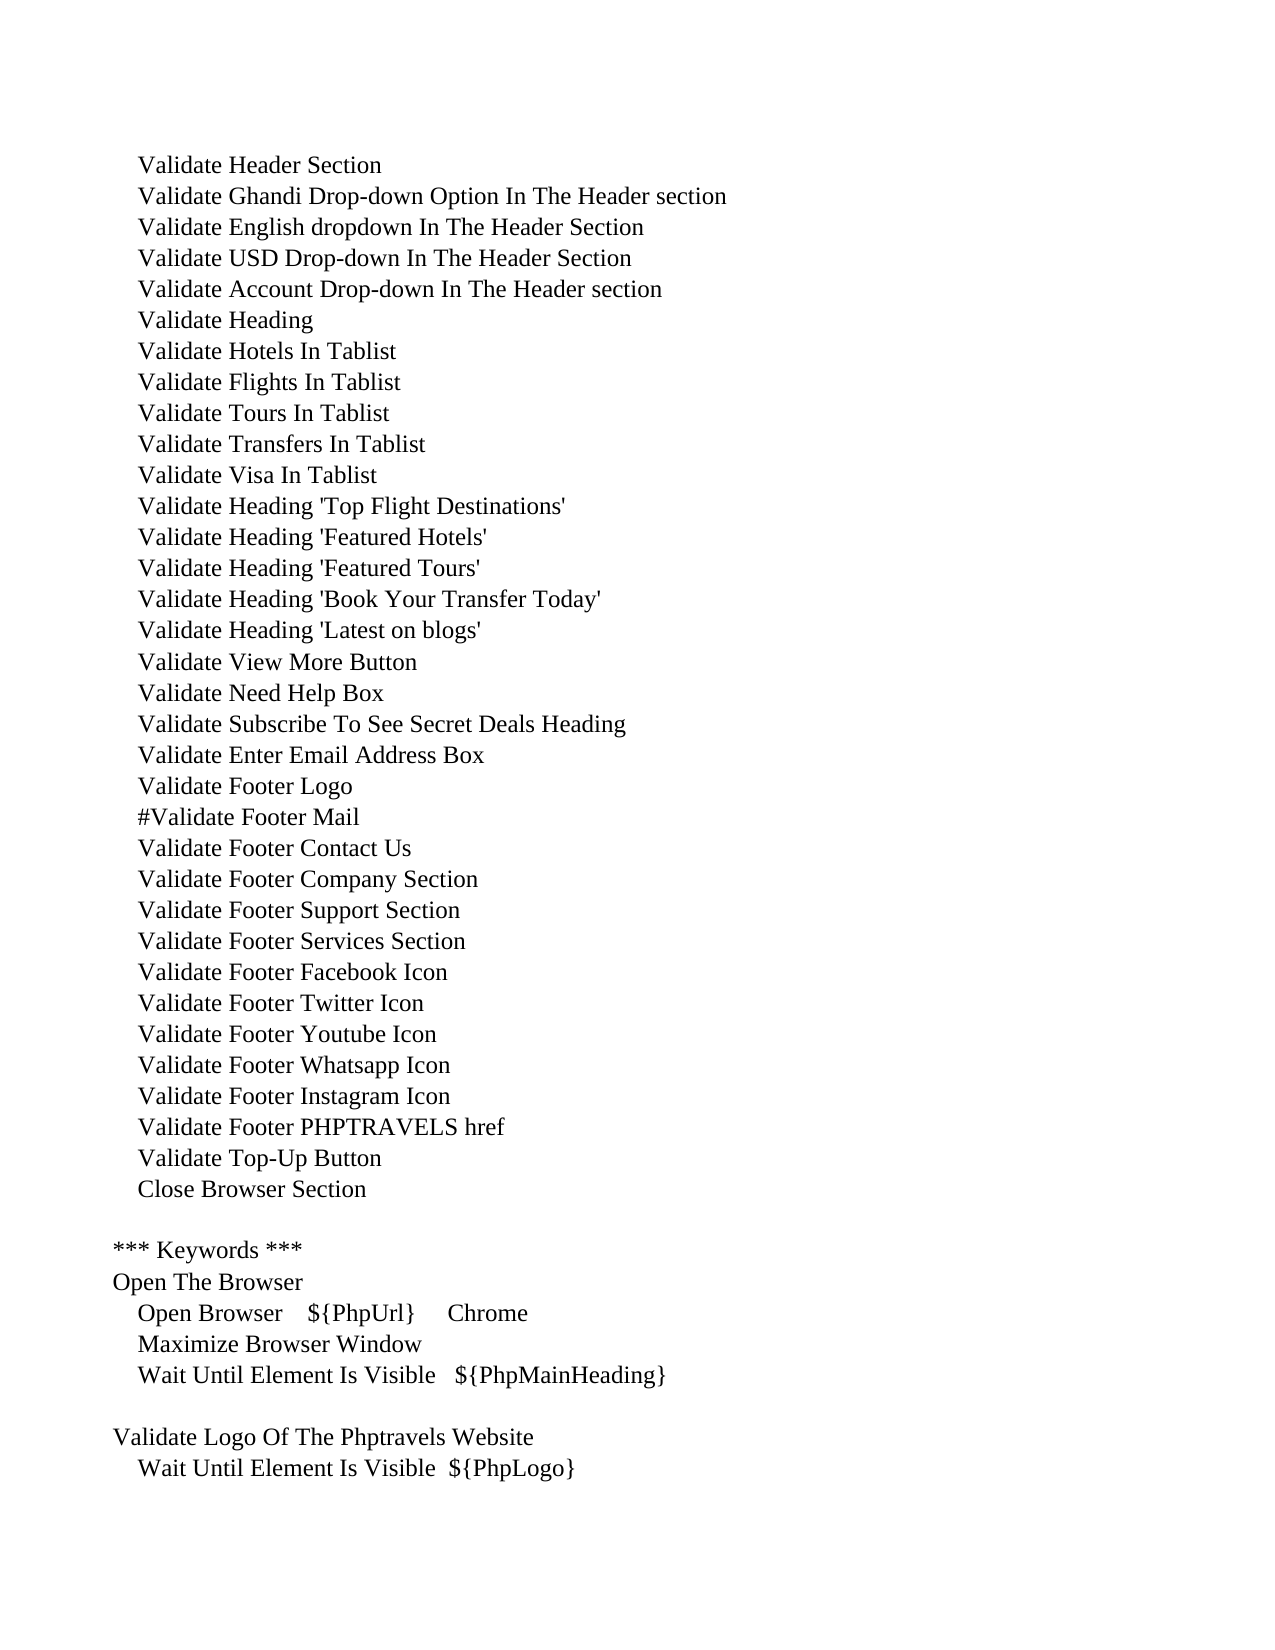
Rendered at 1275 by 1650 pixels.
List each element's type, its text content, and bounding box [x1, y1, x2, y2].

text Wait Until Element Is Visible ${PhpMainHeading} [112, 1360, 1125, 1388]
text Validate Footer Contact Us [112, 833, 1125, 862]
text Validate Hotels In Tablist [112, 336, 1125, 365]
text *** Keywords *** [112, 1236, 1125, 1264]
text Validate Heading 'Latest on blogs' [112, 616, 1125, 644]
text Validate USD Drop-down In The Header Section [112, 243, 1125, 272]
text Validate Footer Twitter Icon [112, 988, 1125, 1017]
text Validate Tours In Tablist [112, 398, 1125, 427]
text Validate Footer Facebook Icon [112, 957, 1125, 986]
text Validate Header Section [112, 150, 1125, 179]
text Validate Flights In Tablist [112, 367, 1125, 396]
text Validate Footer Services Section [112, 926, 1125, 955]
text Validate English dropdown In The Header Section [112, 212, 1125, 241]
text Validate Footer Support Section [112, 895, 1125, 924]
text Validate Heading 'Book Your Transfer Today' [112, 584, 1125, 613]
text Validate Heading 'Featured Hotels' [112, 522, 1125, 551]
text Validate View More Button [112, 647, 1125, 675]
text Validate Footer Logo [112, 771, 1125, 799]
text Open The Browser [112, 1267, 1125, 1295]
text Wait Until Element Is Visible ${PhpLogo} [112, 1453, 1125, 1482]
text Validate Visa In Tablist [112, 460, 1125, 489]
text Validate Top-Up Button [112, 1143, 1125, 1172]
text Validate Footer Youtube Icon [112, 1019, 1125, 1048]
text Validate Account Drop-down In The Header section [112, 274, 1125, 303]
text Validate Heading 'Top Flight Destinations' [112, 491, 1125, 520]
text Open Browser ${PhpUrl} Chrome [112, 1298, 1125, 1326]
text Validate Logo Of The Phptravels Website [112, 1422, 1125, 1451]
text Close Browser Section [112, 1174, 1125, 1203]
text Validate Enter Email Address Box [112, 740, 1125, 768]
text Validate Subscribe To See Secret Deals Heading [112, 709, 1125, 737]
text Validate Footer Instagram Icon [112, 1081, 1125, 1110]
text Validate Transfers In Tablist [112, 429, 1125, 458]
text Validate Need Help Box [112, 678, 1125, 706]
text #Validate Footer Mail [112, 802, 1125, 831]
text Validate Footer Whatsapp Icon [112, 1050, 1125, 1079]
text Validate Footer PHPTRAVELS href [112, 1112, 1125, 1141]
text Validate Heading [112, 305, 1125, 334]
text Validate Heading 'Featured Tours' [112, 553, 1125, 582]
text Maximize Browser Window [112, 1329, 1125, 1357]
text Validate Ghandi Drop-down Option In The Header section [112, 181, 1125, 210]
text Validate Footer Company Section [112, 864, 1125, 893]
